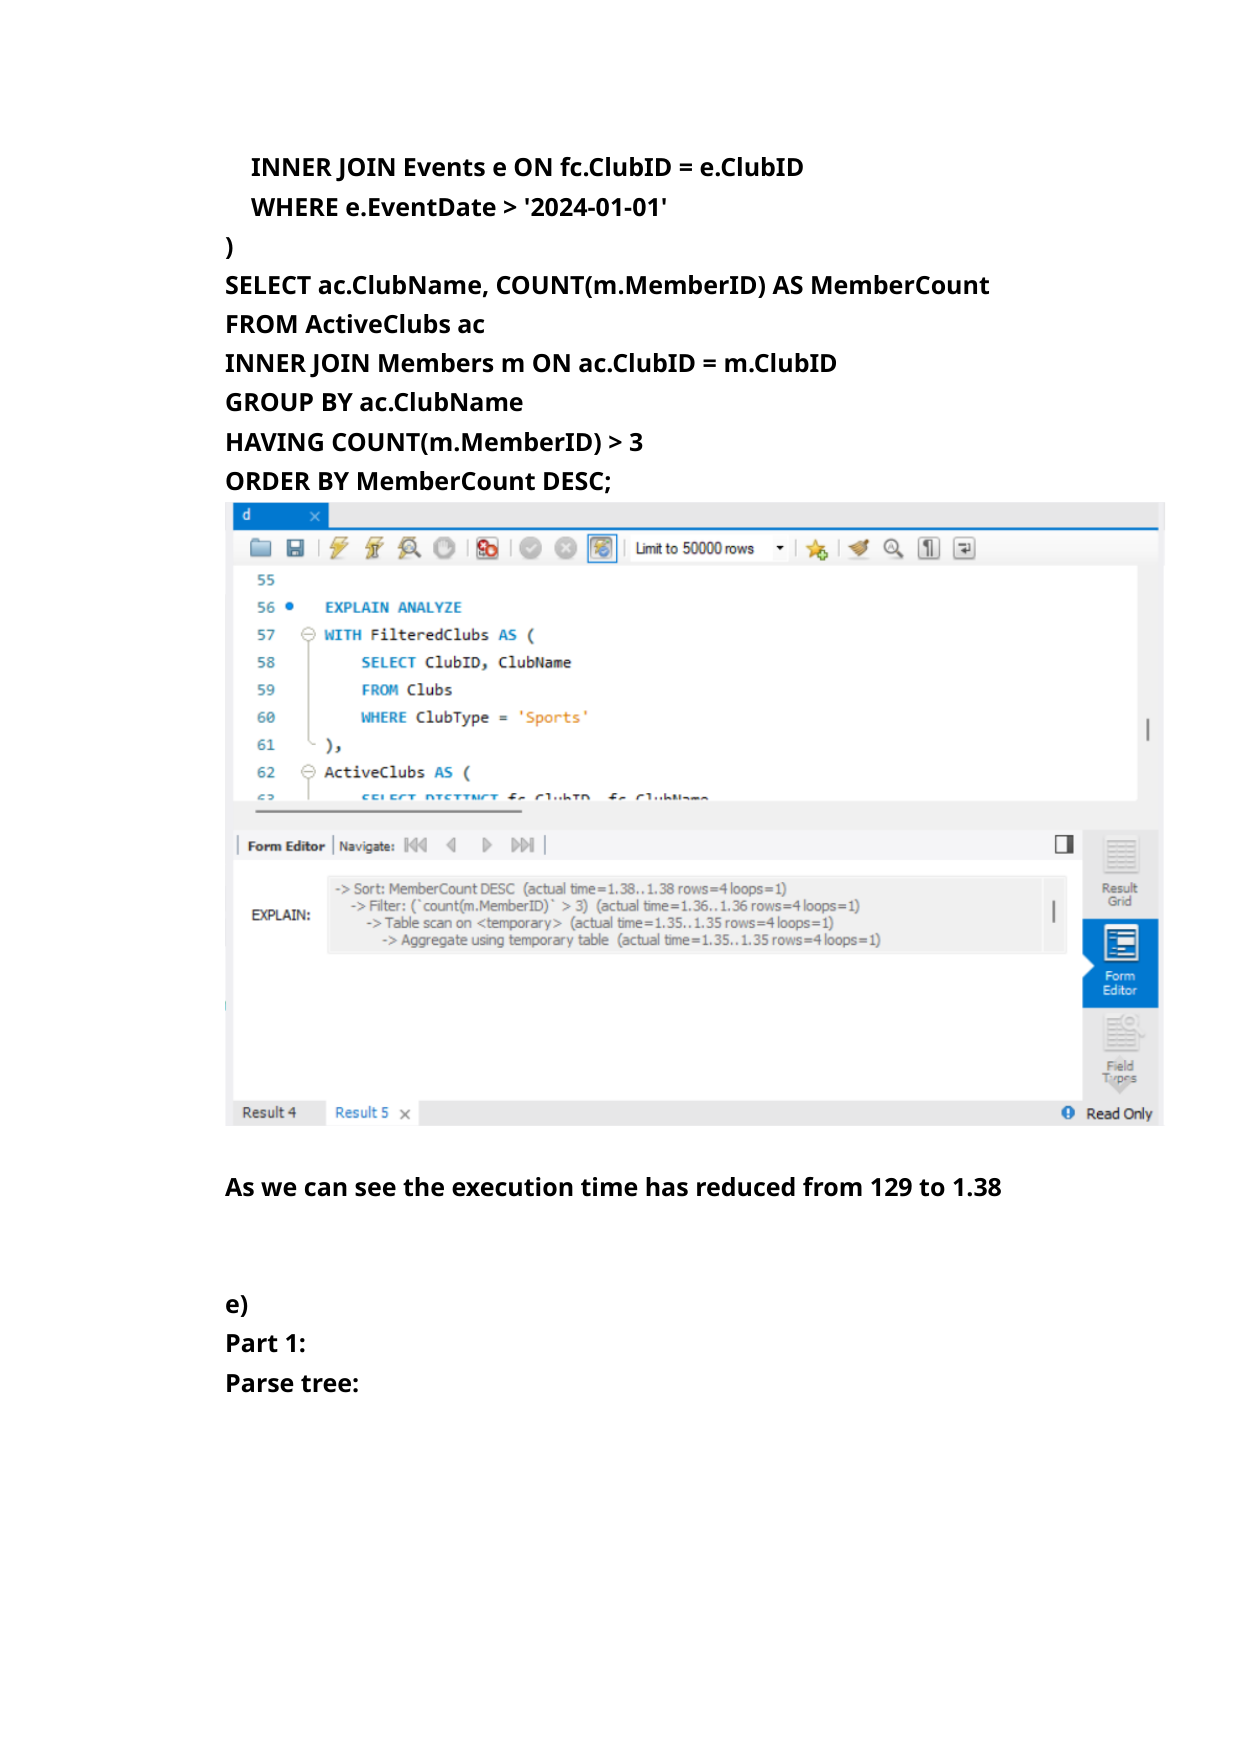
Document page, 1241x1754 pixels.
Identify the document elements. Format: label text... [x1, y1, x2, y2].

list ) [225, 228, 1090, 262]
list SELECT ac.ClubName, COUNT(m.MemberID) AS MemberCount [225, 267, 1090, 302]
list GROUP BY ac.ClubName [225, 385, 1090, 419]
list As we can see the execution time has reduced from 129 to 1.38 [225, 1169, 1090, 1203]
list FROM ActiveClubs ac [225, 307, 1090, 341]
list Parse tree: [225, 1365, 1090, 1399]
list e) [225, 1287, 1090, 1321]
list WHERE e.EventDate > '2024-01-01' [225, 189, 1090, 223]
list HAVING COUNT(m.MemberID) > 3 [225, 424, 1090, 458]
list INNER JOIN Events e ON fc.ClubID = e.ClubID [225, 150, 1090, 184]
list ORDER BY MemberCount DESC; [225, 463, 1090, 497]
list INNER JOIN Members m ON ac.ClubID = m.ClubID [225, 346, 1090, 380]
list Part 1: [225, 1326, 1090, 1360]
picture [225, 502, 1166, 1126]
